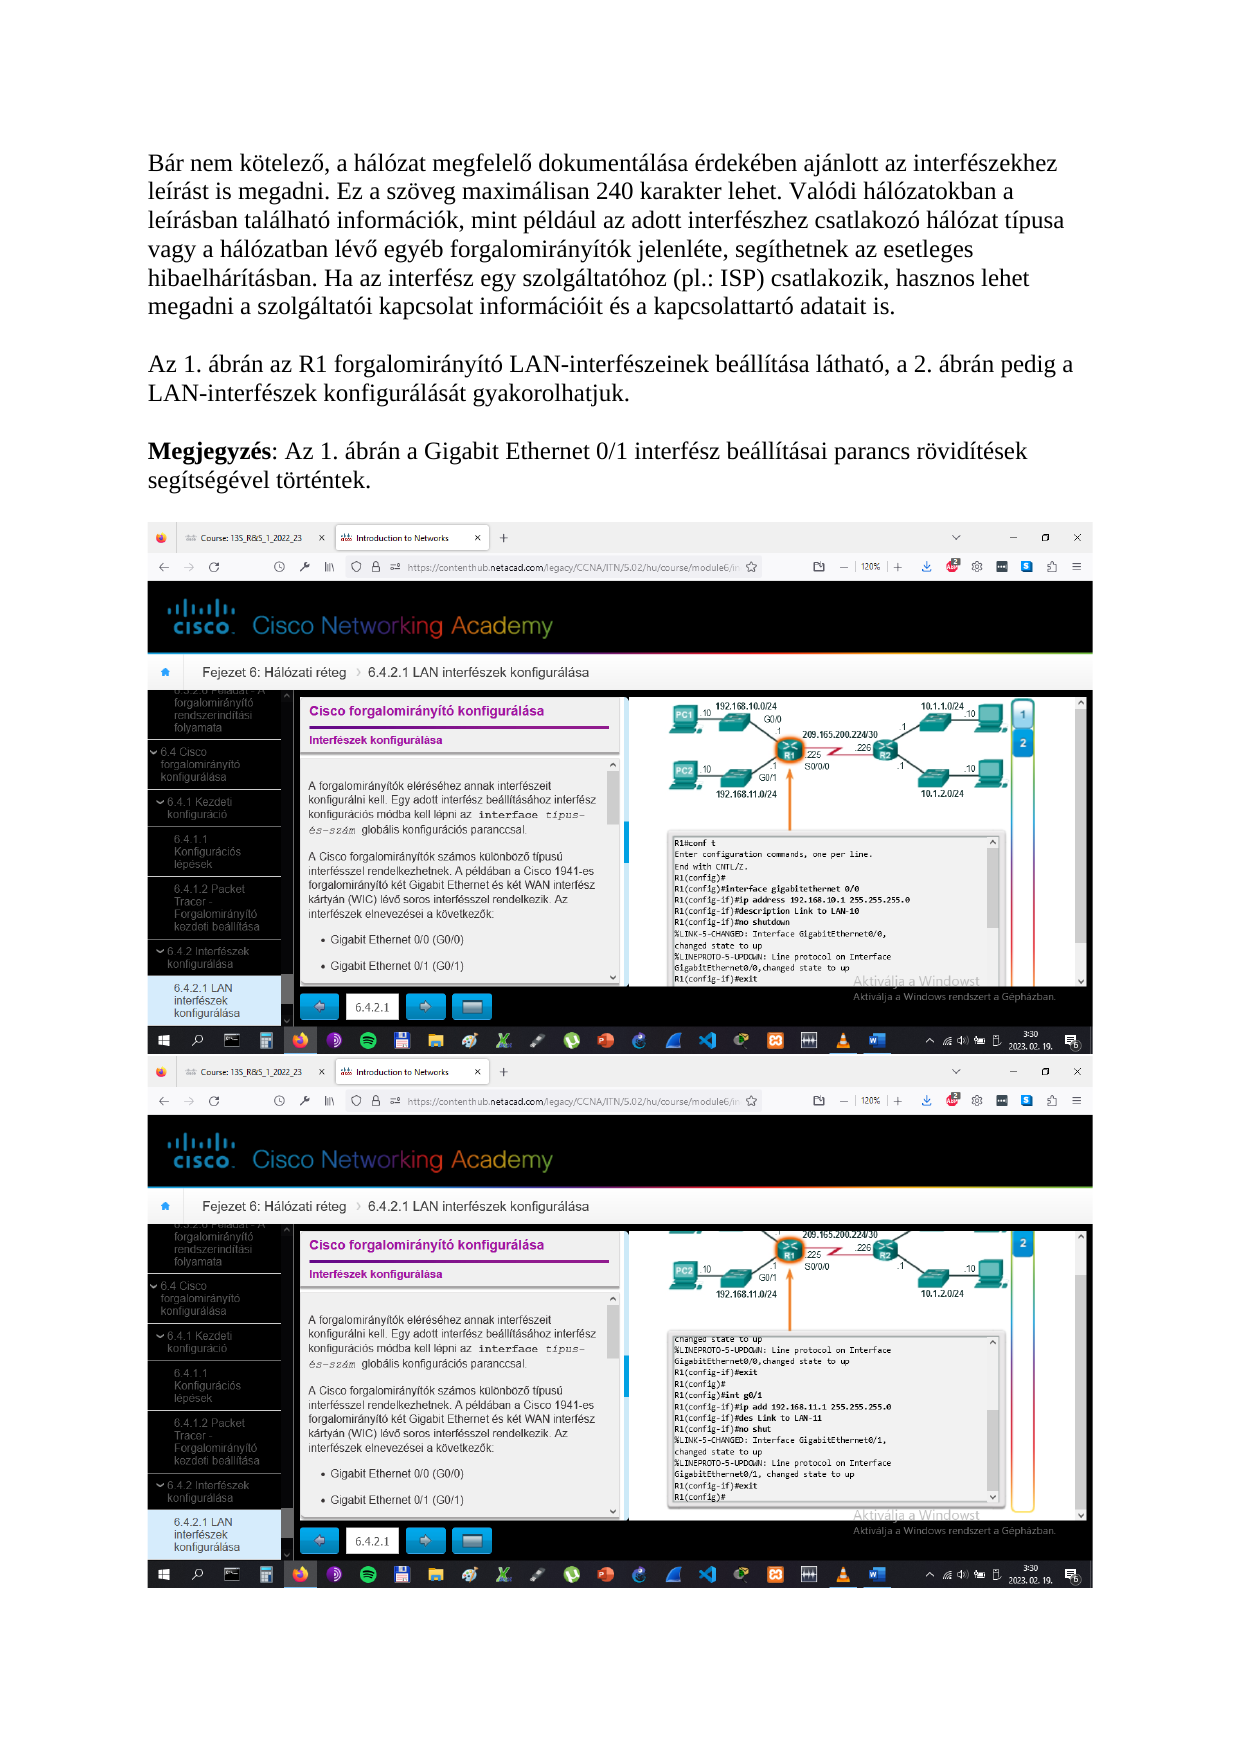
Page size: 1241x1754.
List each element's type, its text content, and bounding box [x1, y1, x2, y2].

text Az 1. ábrán az R1 forgalomirányító LAN-interfészeinek beállítása látható, a 2. ábrán pedig a LAN-interfészek konfigurálását gyakorolhatjuk. [148, 349, 1093, 407]
text Bár nem kötelező, a hálózat megfelelő dokumentálása érdekében ajánlott az interfészekhez leírást is megadni. Ez a szöveg maximálisan 240 karakter lehet. Valódi hálózatokban a leírásban található információk, mint például az adott interfészhez csatlakozó hálózat típusa vagy a hálózatban lévő egyéb forgalomirányítók jelenléte, segíthetnek az esetleges hibaelhárításban. Ha az interfész egy szolgáltatóhoz (pl.: ISP) csatlakozik, hasznos lehet megadni a szolgáltatói kapcsolat információit és a kapcsolattartó adatait is. [148, 148, 1093, 320]
picture [147, 1056, 1093, 1588]
picture [147, 522, 1093, 1054]
text Megjegyzés: Az 1. ábrán a Gigabit Ethernet 0/1 interfész beállításai parancs rövidítések segítségével történtek. [148, 436, 1093, 493]
